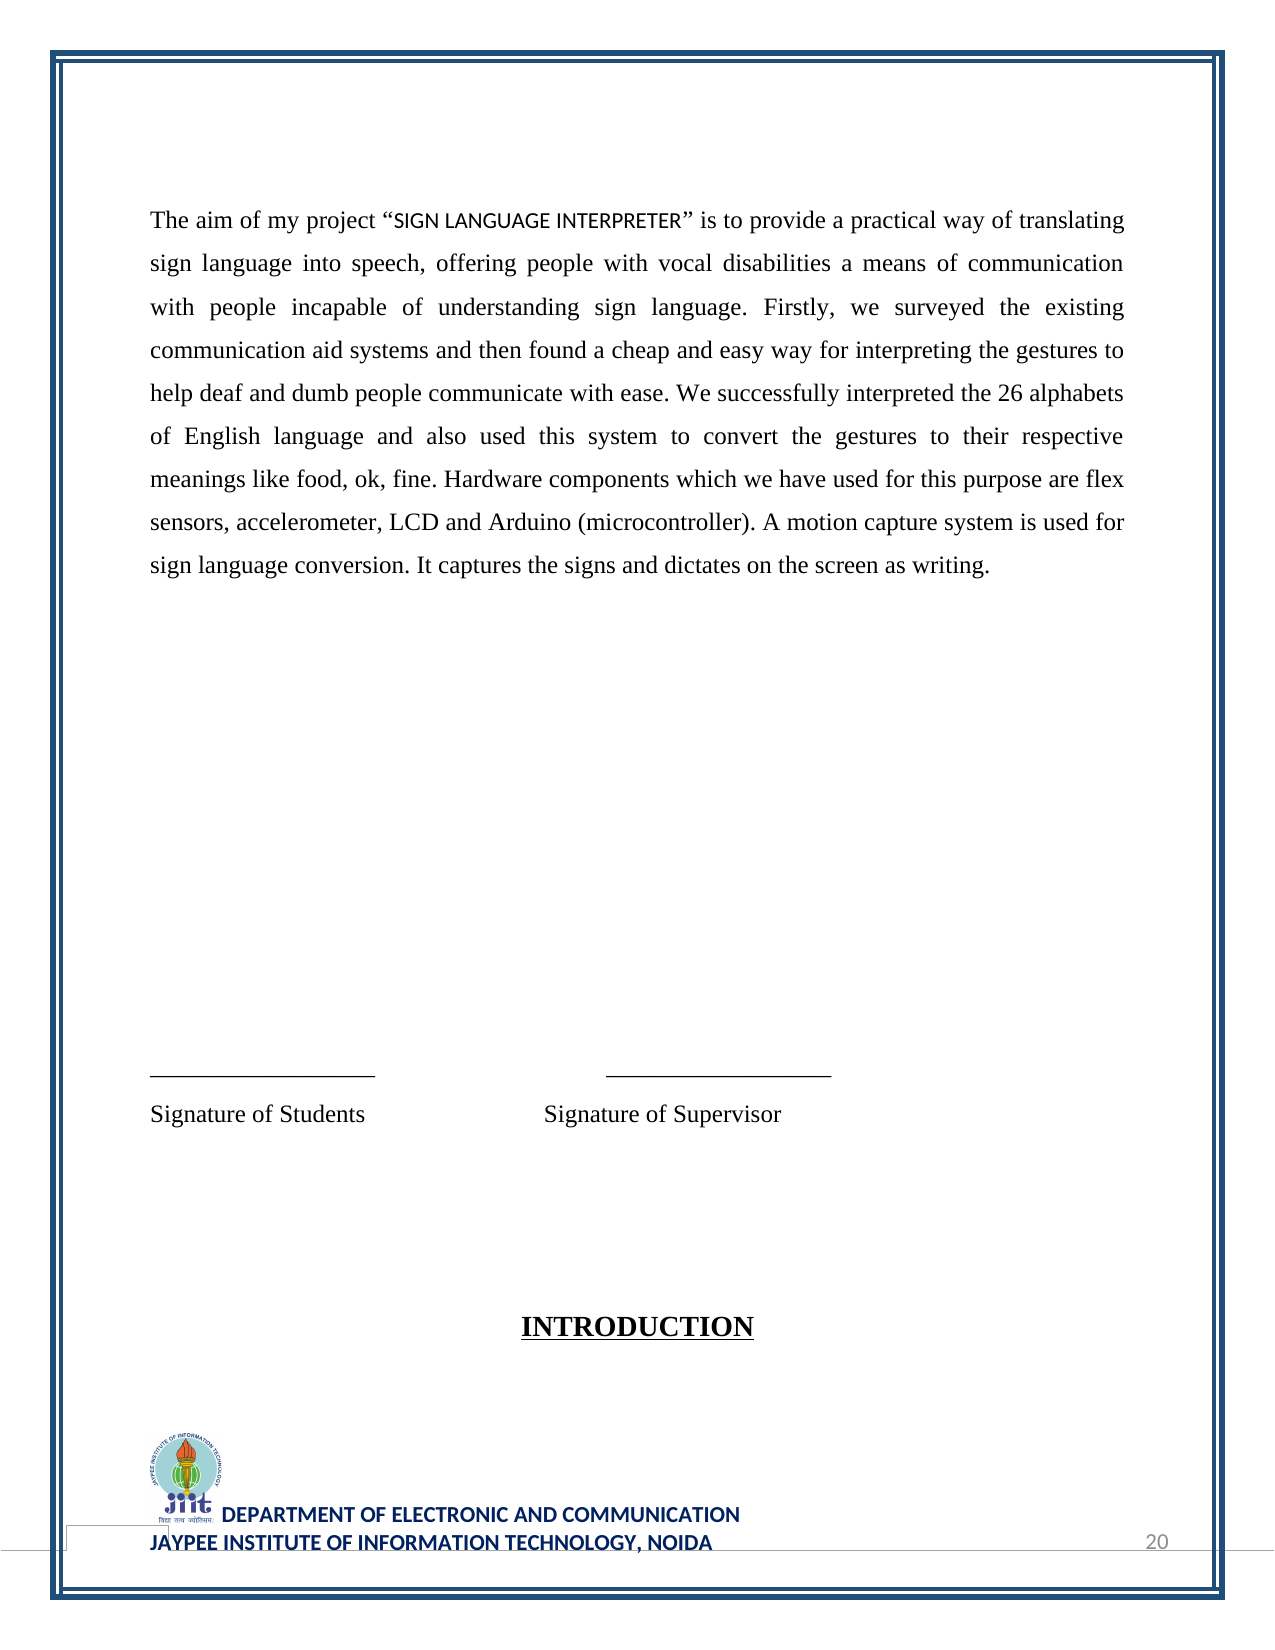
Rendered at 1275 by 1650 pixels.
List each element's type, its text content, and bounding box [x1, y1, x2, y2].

picture [150, 1433, 222, 1523]
text INTRODUCTION [150, 1309, 1125, 1343]
text Signature of Students Signature of Supervisor [150, 1099, 1125, 1127]
text The aim of my project “” is to provide a practical way of translating sign language into speech, offering people with vocal disabilities a means of communication with people incapable of understanding sign language. Firstly, we surveyed the existing communication aid systems and then found a cheap and easy way for interpreting the gestures to help deaf and dumb people communicate with ease. We successfully interpreted the 26 alphabets of English language and also used this system to convert the gestures to their respective meanings like food, ok, fine. Hardware components which we have used for this purpose are flex sensors, accelerometer, LCD and Arduino (microcontroller). A motion capture system is used for sign language conversion. It captures the signs and dictates on the screen as writing. [150, 205, 1125, 579]
text __________________ __________________ [150, 1051, 1125, 1080]
